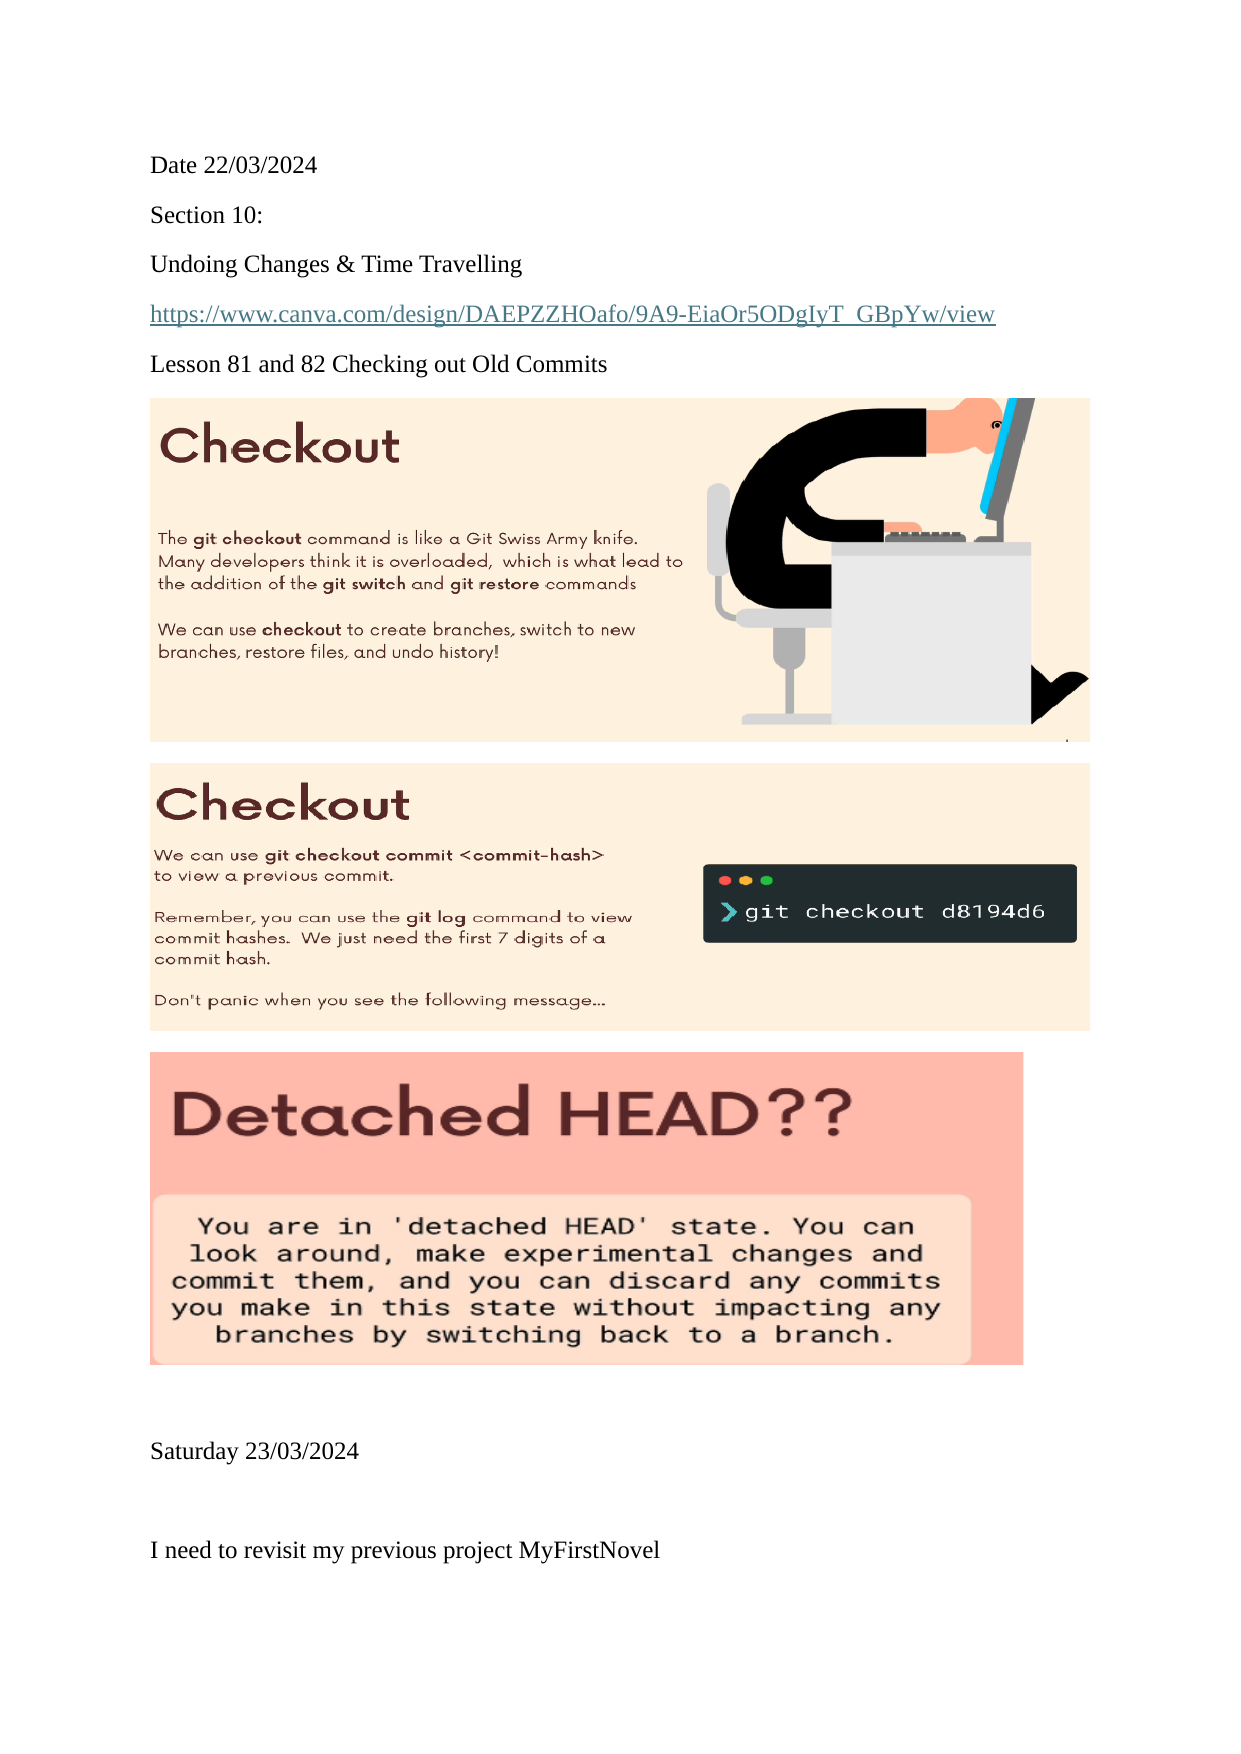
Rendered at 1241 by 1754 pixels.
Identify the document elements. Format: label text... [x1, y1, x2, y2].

text I need to revisit my previous project MyFirstNovel [150, 1536, 1090, 1564]
picture [150, 398, 1091, 742]
text Undoing Changes & Time Travelling [150, 249, 1090, 278]
text https://www.canva.com/design/DAEPZZHOafo/9A9-EiaOr5ODgIyT_GBpYw/view [150, 299, 1090, 328]
text Lesson 81 and 82 Checking out Old Commits [150, 349, 1090, 377]
picture [150, 763, 1091, 1031]
text Date 22/03/2024 [150, 150, 1090, 179]
text Section 10: [150, 200, 1090, 228]
picture [150, 1052, 1024, 1365]
text Saturday 23/03/2024 [150, 1436, 1090, 1465]
